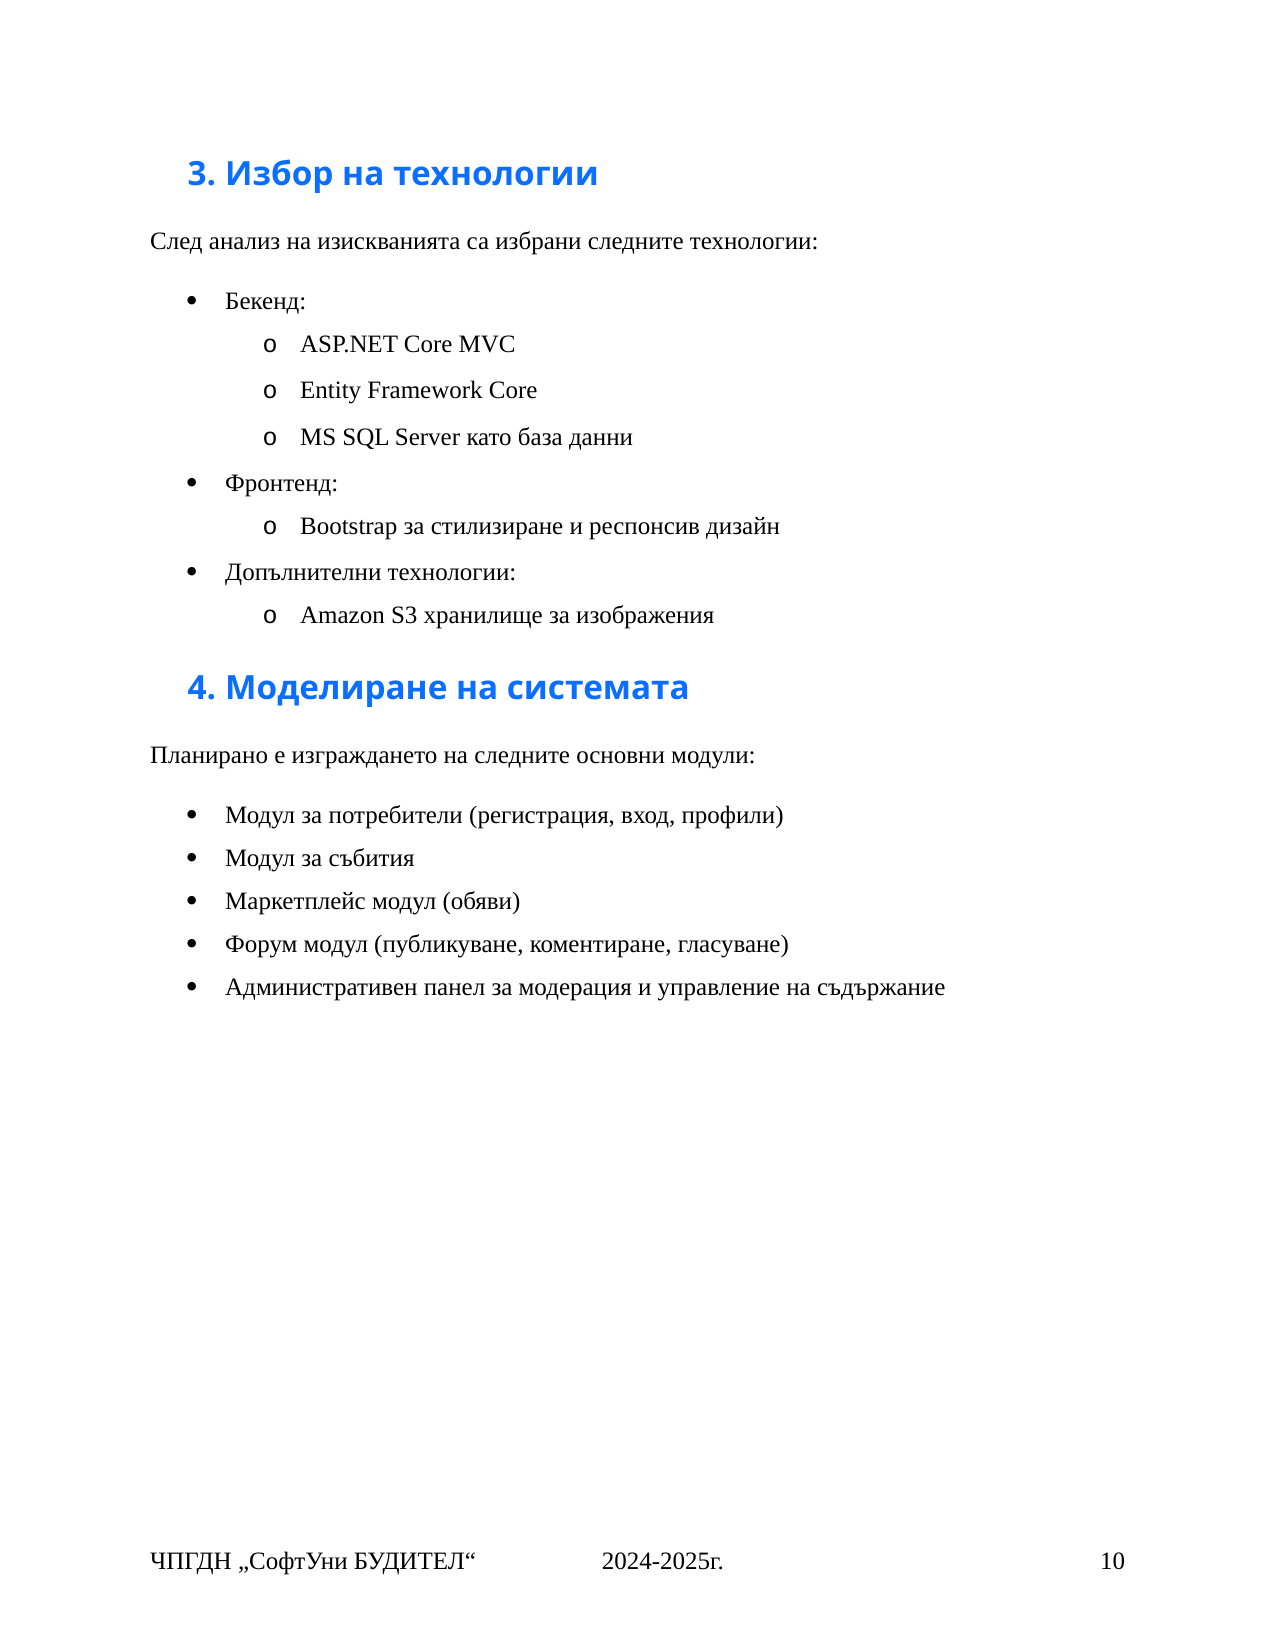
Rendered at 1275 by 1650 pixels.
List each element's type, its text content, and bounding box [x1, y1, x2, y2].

subtitle Избор на технологии [187, 150, 1125, 195]
list Допълнителни технологии: [187, 557, 1125, 586]
list Форум модул (публикуване, коментиране, гласуване) [187, 929, 1125, 958]
list ASP.NET Core MVC [262, 329, 1125, 360]
list Административен панел за модерация и управление на съдържание [187, 972, 1125, 1001]
text След анализ на изискванията са избрани следните технологии: [150, 226, 1125, 255]
list Маркетплейс модул (обяви) [187, 886, 1125, 915]
list Модул за потребители (регистрация, вход, профили) [187, 800, 1125, 828]
list Bootstrap за стилизиране и респонсив дизайн [262, 511, 1125, 542]
list Entity Framework Core [262, 376, 1125, 406]
list Фронтенд: [187, 468, 1125, 497]
list Amazon S3 хранилище за изображения [262, 601, 1125, 631]
list MS SQL Server като база данни [262, 422, 1125, 453]
subtitle Моделиране на системата [187, 663, 1125, 709]
list Модул за събития [187, 843, 1125, 872]
text Планирано е изграждането на следните основни модули: [150, 740, 1125, 769]
list Бекенд: [187, 286, 1125, 315]
